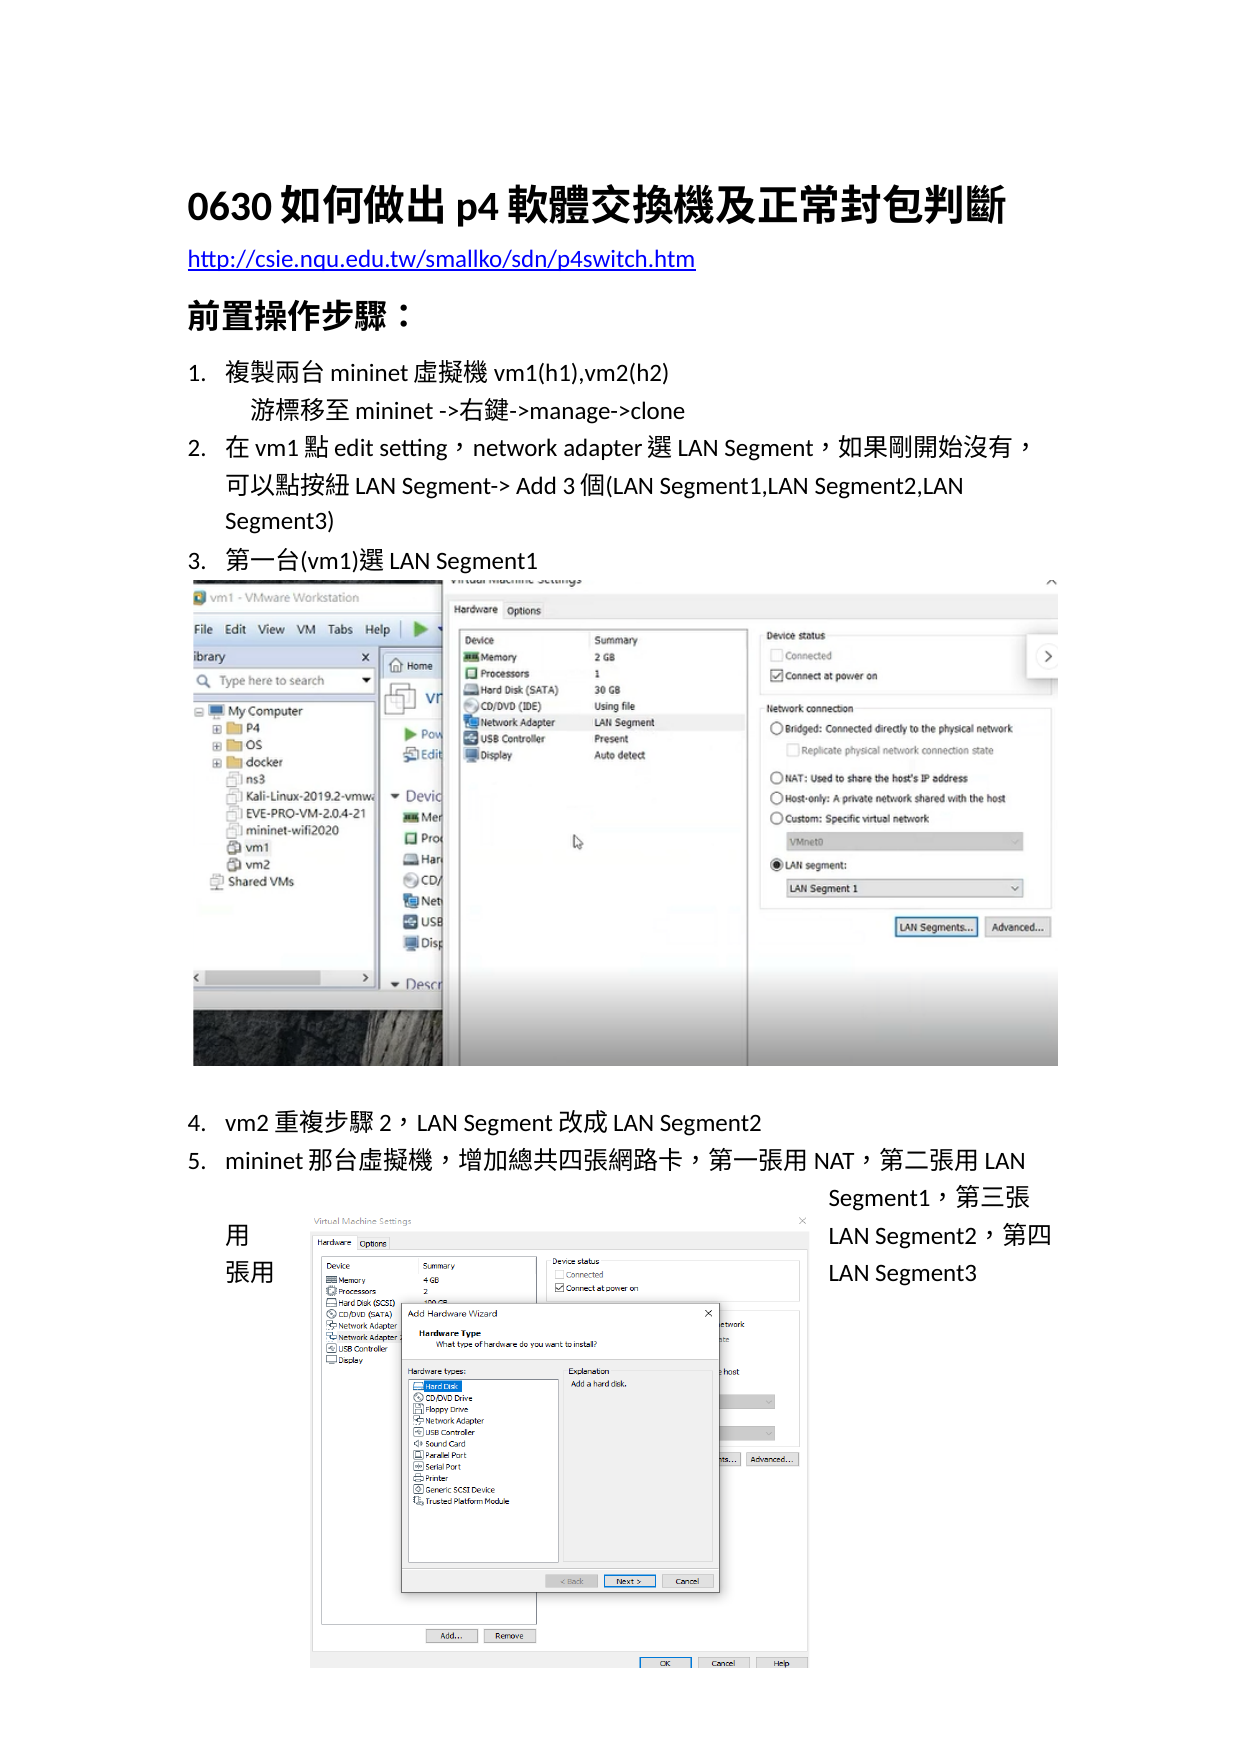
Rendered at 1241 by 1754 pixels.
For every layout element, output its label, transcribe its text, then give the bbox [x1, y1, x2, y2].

text 0630如何做出p4軟體交換機及正常封包判斷 [187, 164, 1053, 239]
list mininet那台虛擬機，增加總共四張網路卡，第一張用NAT，第二張用LAN Segment1，第三張用LAN Segment2，第四張用LAN Segment3 [187, 1102, 1053, 1252]
list 在vm1點edit setting，network adapter選LAN Segment，如果剛開始沒有，可以點按紐LAN Segment-> Add 3個(LAN Segment1,LAN Segment2,LAN Segment3) [187, 427, 1053, 539]
picture [309, 1176, 809, 1629]
list 複製兩台mininet虛擬機vm1(h1),vm2(h2) [187, 352, 1053, 389]
picture [192, 580, 1058, 1064]
text http://csie.nqu.edu.tw/smallko/sdn/p4switch.htm [187, 239, 1053, 277]
text 前置操作步驟： [187, 277, 1053, 352]
list 游標移至mininet ->右鍵->manage->clone [225, 389, 1053, 427]
list 第一台(vm1)選LAN Segment1 [187, 539, 1053, 577]
